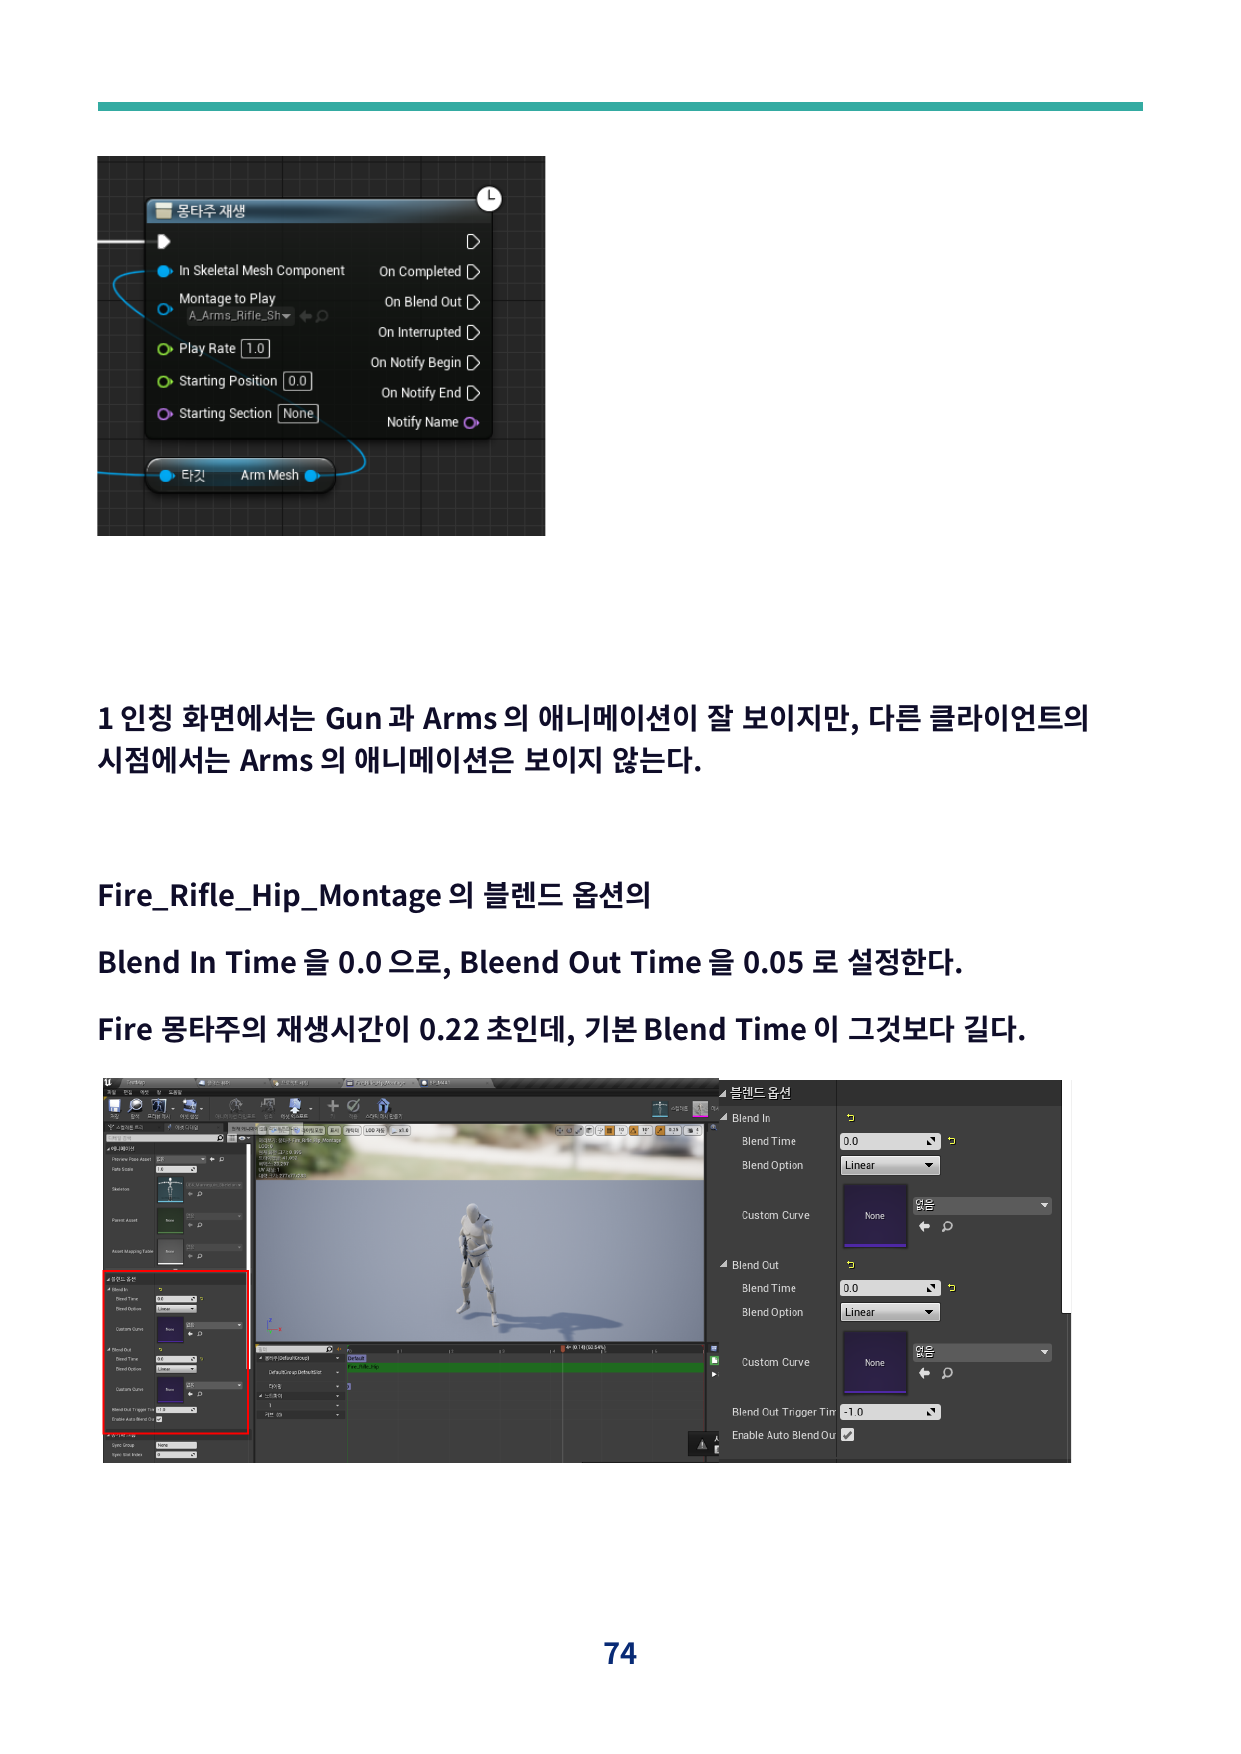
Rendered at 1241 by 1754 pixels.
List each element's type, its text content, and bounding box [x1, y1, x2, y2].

subtitle Fire 몽타주의 재생시간이 0.22초인데, 기본Blend Time이 그것보다 길다. [97, 1007, 1143, 1049]
picture [97, 1074, 1072, 1463]
subtitle Blend In Time을 0.0으로, Bleend Out Time을 0.05 로 설정한다. [97, 939, 1143, 982]
subtitle 1인칭 화면에서는 Gun과 Arms의 애니메이션이 잘 보이지만, 다른 클라이언트의 시점에서는 Arms의 애니메이션은 보이지 않는다. [97, 695, 1143, 780]
picture [97, 156, 546, 536]
subtitle Fire_Rifle_Hip_Montage의 블렌드 옵션의 [97, 872, 1143, 914]
